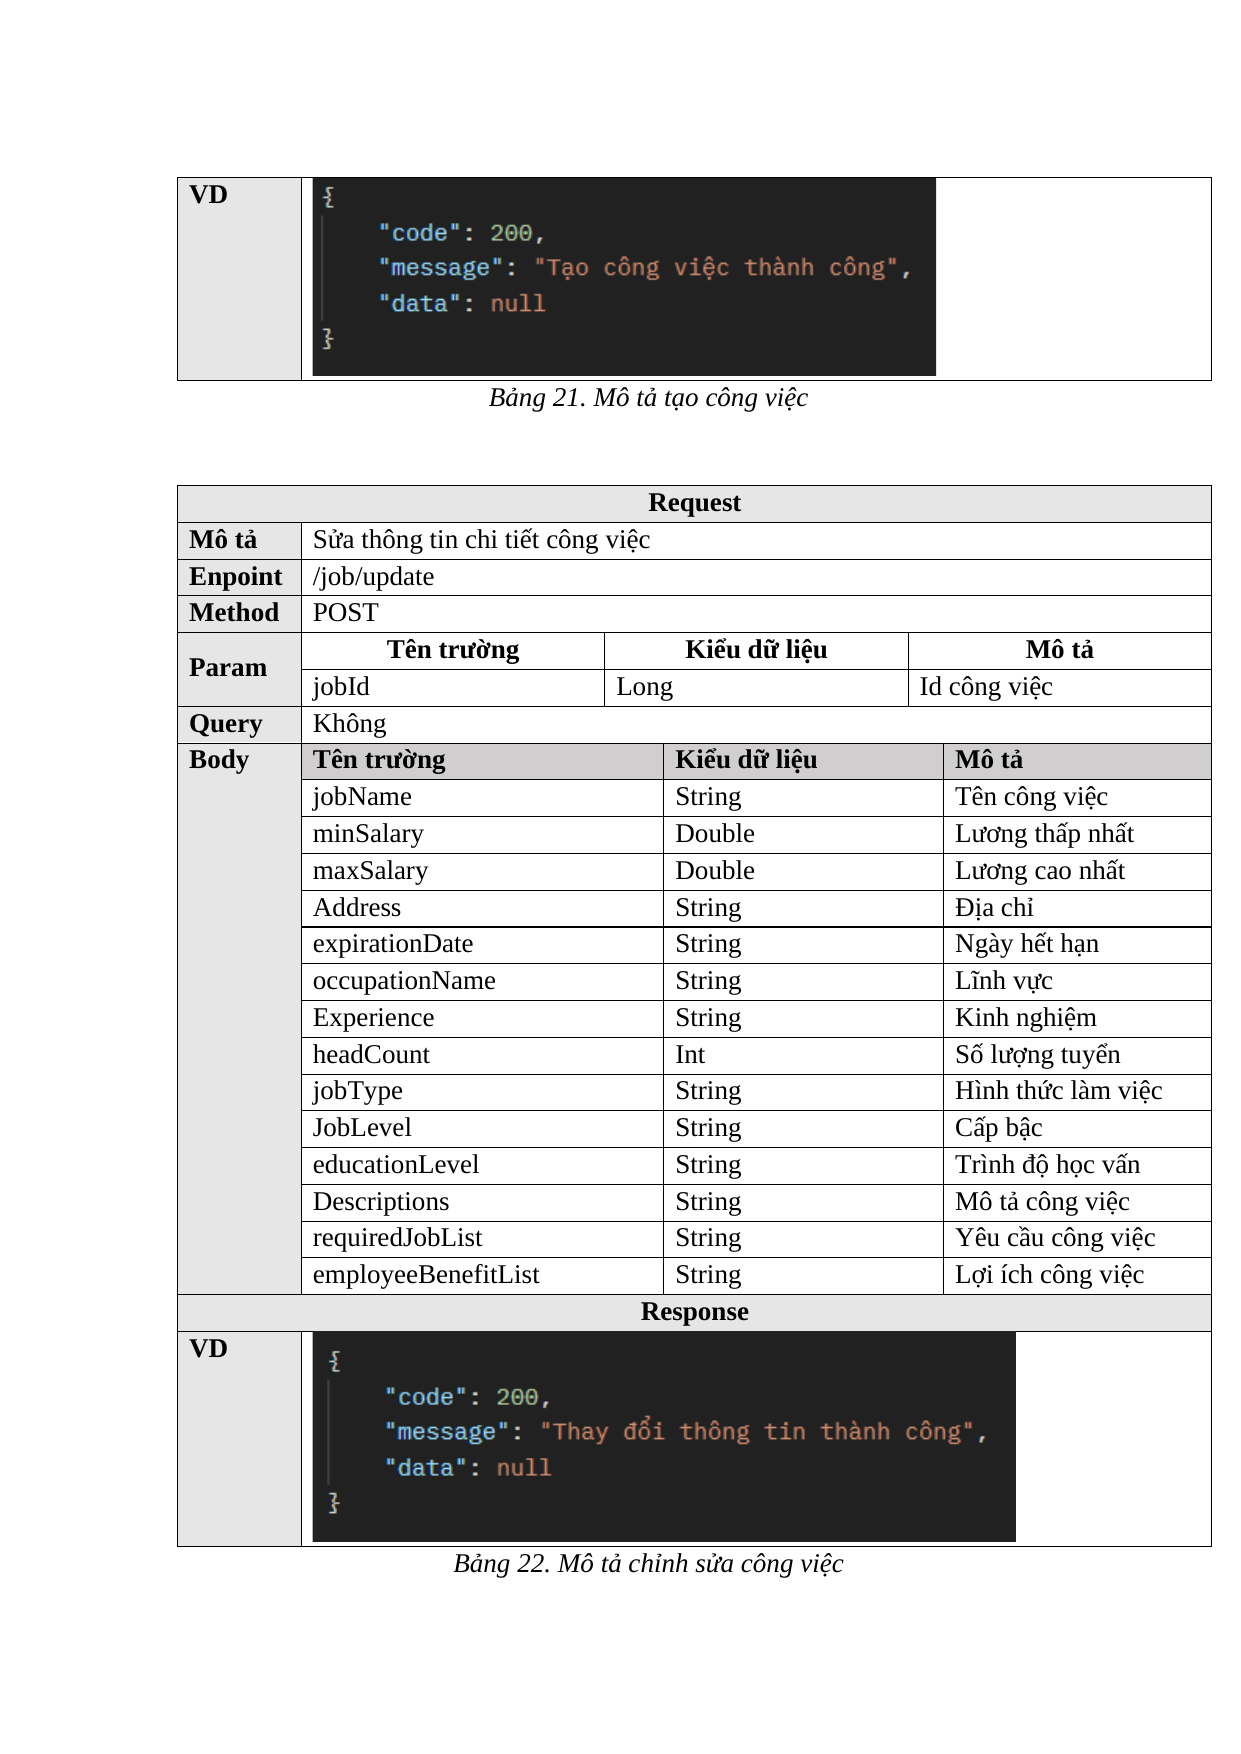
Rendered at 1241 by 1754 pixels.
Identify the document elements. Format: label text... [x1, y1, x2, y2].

table_cell String [664, 1258, 943, 1294]
table_cell Số lượng tuyển [944, 1038, 1211, 1073]
table_cell Enpoint [178, 560, 301, 595]
table_cell JobLevel [302, 1111, 663, 1147]
table_cell Mô tả [909, 633, 1211, 669]
table_cell Descriptions [302, 1185, 663, 1221]
table_cell Kinh nghiệm [944, 1001, 1211, 1037]
table_cell Ngày hết hạn [944, 928, 1211, 963]
table_cell String [664, 964, 943, 1000]
table_cell String [664, 780, 943, 816]
table_cell [302, 178, 1211, 380]
table_cell String [664, 1075, 943, 1110]
table_cell Lương cao nhất [944, 854, 1211, 889]
table_cell String [664, 1185, 943, 1221]
table_cell Body [178, 744, 301, 1294]
table_cell Lợi ích công việc [944, 1258, 1211, 1294]
table_cell Hình thức làm việc [944, 1075, 1211, 1110]
table_cell Experience [302, 1001, 663, 1037]
table_cell Yêu cầu công việc [944, 1222, 1211, 1257]
table_cell Mô tả [178, 523, 301, 559]
table_cell [302, 1332, 1211, 1546]
table_cell Kiểu dữ liệu [664, 744, 943, 779]
table_cell minSalary [302, 817, 663, 853]
table_cell headCount [302, 1038, 663, 1073]
table_cell Double [664, 817, 943, 853]
table_cell Cấp bậc [944, 1111, 1211, 1147]
table_cell jobName [302, 780, 663, 816]
table_header Request [178, 486, 1211, 522]
table_cell requiredJobList [302, 1222, 663, 1257]
table_cell VD [178, 1332, 301, 1546]
table_cell String [664, 1222, 943, 1257]
table_cell jobType [302, 1075, 663, 1110]
table_cell String [664, 1148, 943, 1184]
table_cell Tên trường [302, 744, 663, 779]
table_cell occupationName [302, 964, 663, 1000]
table_cell Lĩnh vực [944, 964, 1211, 1000]
table_cell Địa chỉ [944, 891, 1211, 926]
table_cell Kiểu dữ liệu [605, 633, 908, 669]
table_cell Int [664, 1038, 943, 1073]
table_cell String [664, 1111, 943, 1147]
table_cell Double [664, 854, 943, 889]
table_cell Sửa thông tin chi tiết công việc [302, 523, 1211, 559]
table_cell Mô tả [944, 744, 1211, 779]
table_cell Lương thấp nhất [944, 817, 1211, 853]
table_cell Trình độ học vấn [944, 1148, 1211, 1184]
table_cell Response [178, 1295, 1211, 1331]
table_cell String [664, 928, 943, 963]
table_cell Không [302, 707, 1211, 742]
table_cell /job/update [302, 560, 1211, 595]
table_cell VD [178, 178, 301, 380]
table_cell maxSalary [302, 854, 663, 889]
table_cell employeeBenefitList [302, 1258, 663, 1294]
table_cell Param [178, 633, 301, 706]
table_cell jobId [302, 670, 604, 706]
table_cell Mô tả công việc [944, 1185, 1211, 1221]
table_cell POST [302, 596, 1211, 632]
table_cell Address [302, 891, 663, 926]
table_cell Long [605, 670, 908, 706]
table_cell String [664, 1001, 943, 1037]
table_cell Query [178, 707, 301, 742]
picture [312, 1331, 1016, 1542]
table_cell expirationDate [302, 928, 663, 963]
table_cell Tên công việc [944, 780, 1211, 816]
table_cell educationLevel [302, 1148, 663, 1184]
table_cell Id công việc [909, 670, 1211, 706]
picture [312, 178, 937, 376]
table_cell Method [178, 596, 301, 632]
table_cell Tên trường [302, 633, 604, 669]
table_cell String [664, 891, 943, 926]
